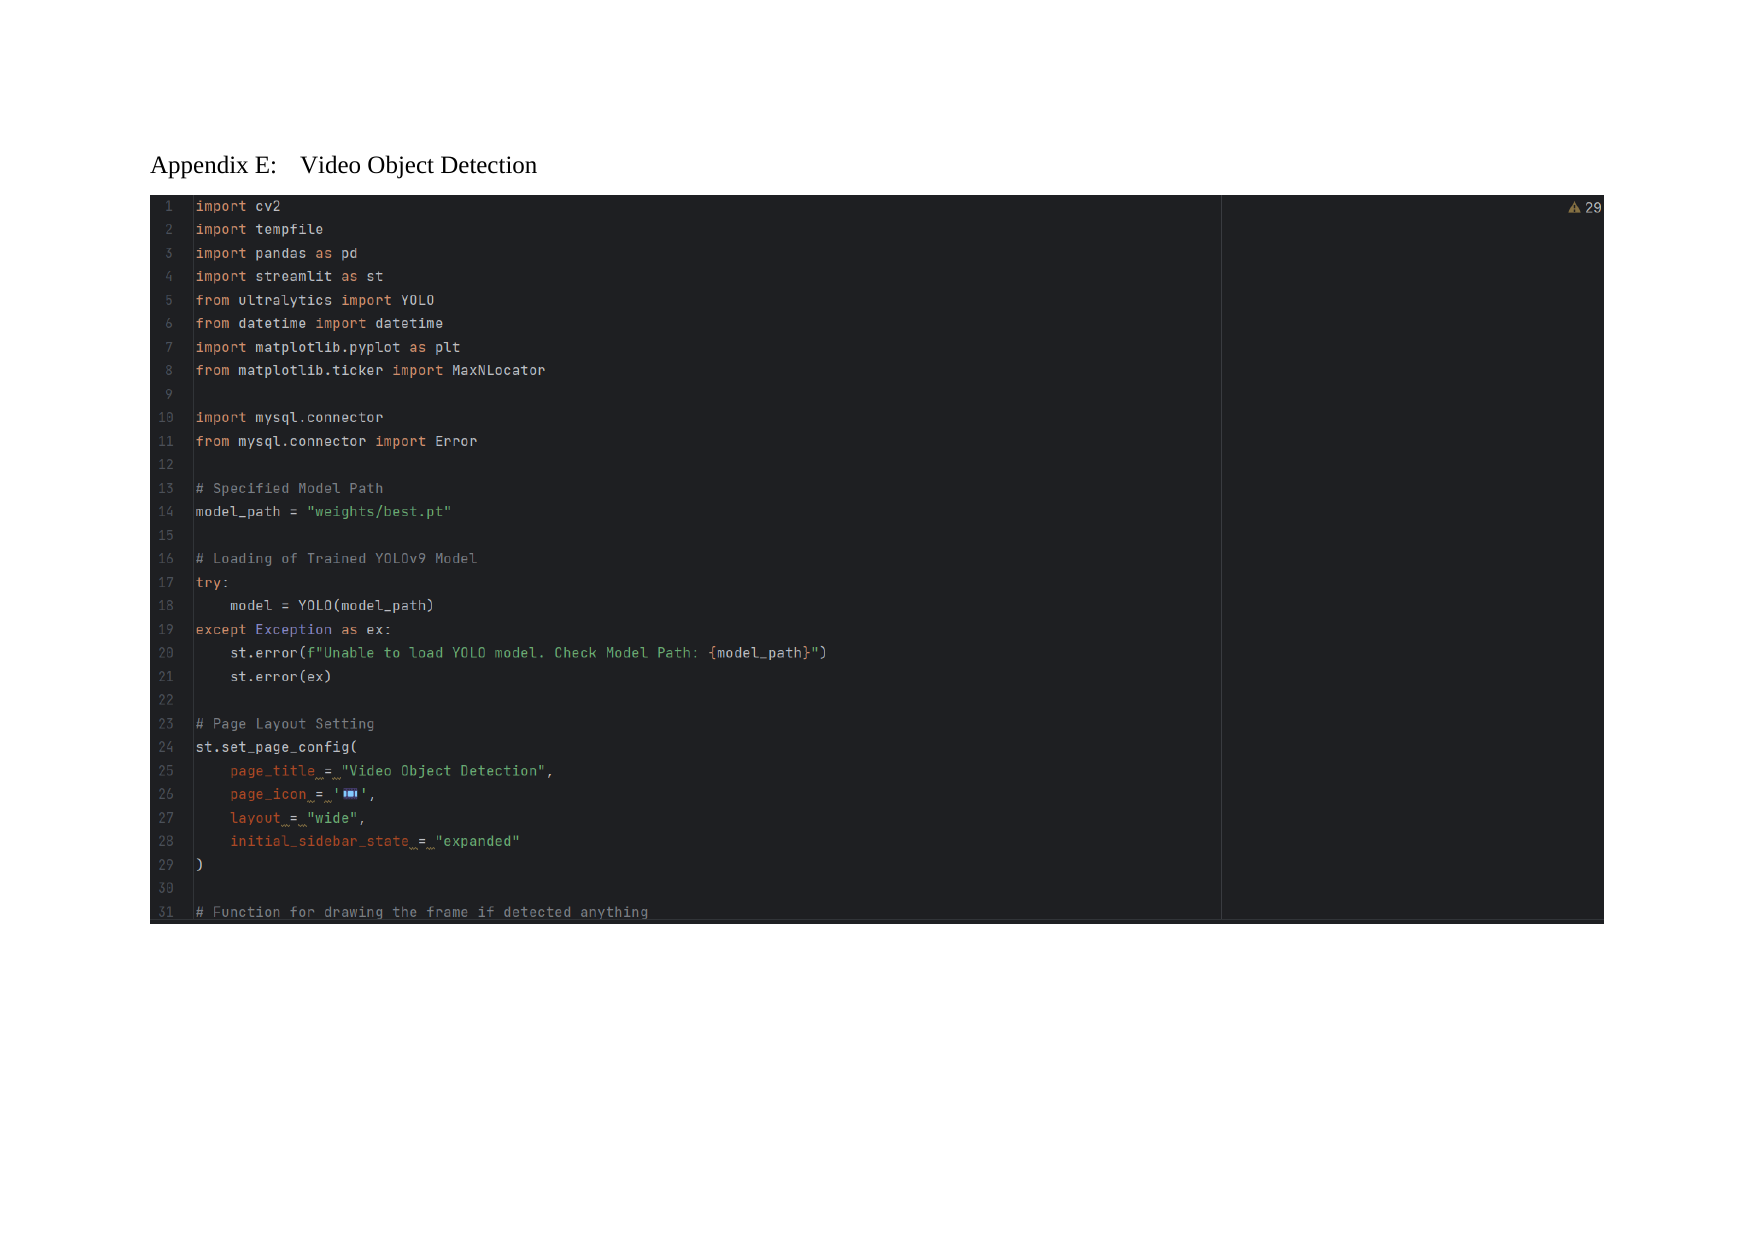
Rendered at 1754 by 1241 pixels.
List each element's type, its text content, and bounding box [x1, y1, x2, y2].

picture [150, 195, 1604, 924]
text Appendix E: Video Object Detection [150, 150, 1604, 195]
